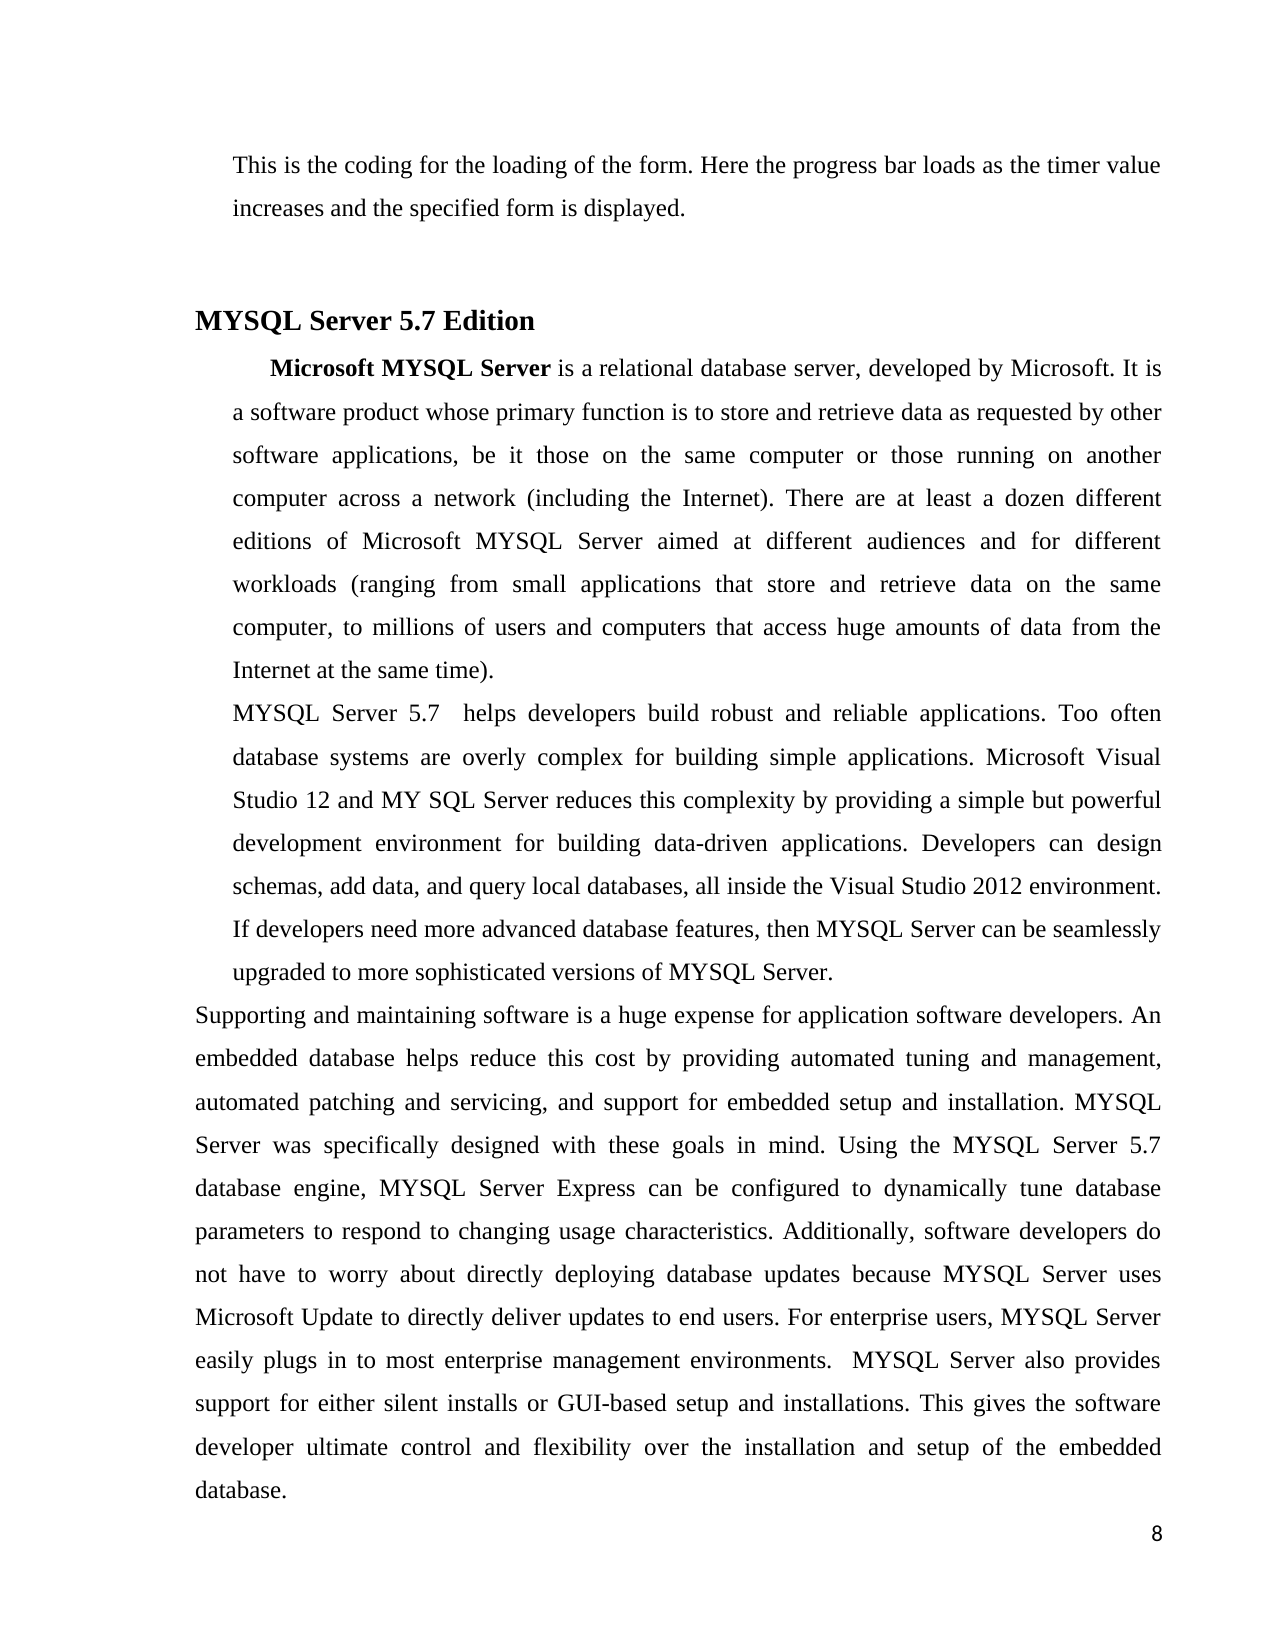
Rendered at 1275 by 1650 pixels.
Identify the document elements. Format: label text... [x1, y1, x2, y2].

text MYSQL Server 5.7 Edition [195, 303, 1162, 337]
text MYSQL Server 5.7 helps developers build robust and reliable applications. Too often database systems are overly complex for building simple applications. Microsoft Visual Studio 12 and MY SQL Server reduces this complexity by providing a simple but powerful development environment for building data-driven applications. Developers can design schemas, add data, and query local databases, all inside the Visual Studio 2012 environment. If developers need more advanced database features, then MYSQL Server can be seamlessly upgraded to more sophisticated versions of MYSQL Server. [232, 698, 1162, 986]
text This is the coding for the loading of the form. Here the progress bar loads as the timer value increases and the specified form is displayed. [232, 150, 1162, 222]
text Microsoft MYSQL Server is a relational database server, developed by Microsoft. It is a software product whose primary function is to store and retrieve data as requested by other software applications, be it those on the same computer or those running on another computer across a network (including the Internet). There are at least a dozen different editions of Microsoft MYSQL Server aimed at different audiences and for different workloads (ranging from small applications that store and retrieve data on the same computer, to millions of users and computers that access huge amounts of data from the Internet at the same time). [232, 353, 1162, 684]
text Supporting and maintaining software is a huge expense for application software developers. An embedded database helps reduce this cost by providing automated tuning and management, automated patching and servicing, and support for embedded setup and installation. MYSQL Server was specifically designed with these goals in mind. Using the MYSQL Server 5.7 database engine, MYSQL Server Express can be configured to dynamically tune database parameters to respond to changing usage characteristics. Additionally, software developers do not have to worry about directly deploying database updates because MYSQL Server uses Microsoft Update to directly deliver updates to end users. For enterprise users, MYSQL Server easily plugs in to most enterprise management environments. MYSQL Server also provides support for either silent installs or GUI-based setup and installations. This gives the software developer ultimate control and flexibility over the installation and setup of the embedded database. [195, 1000, 1162, 1503]
